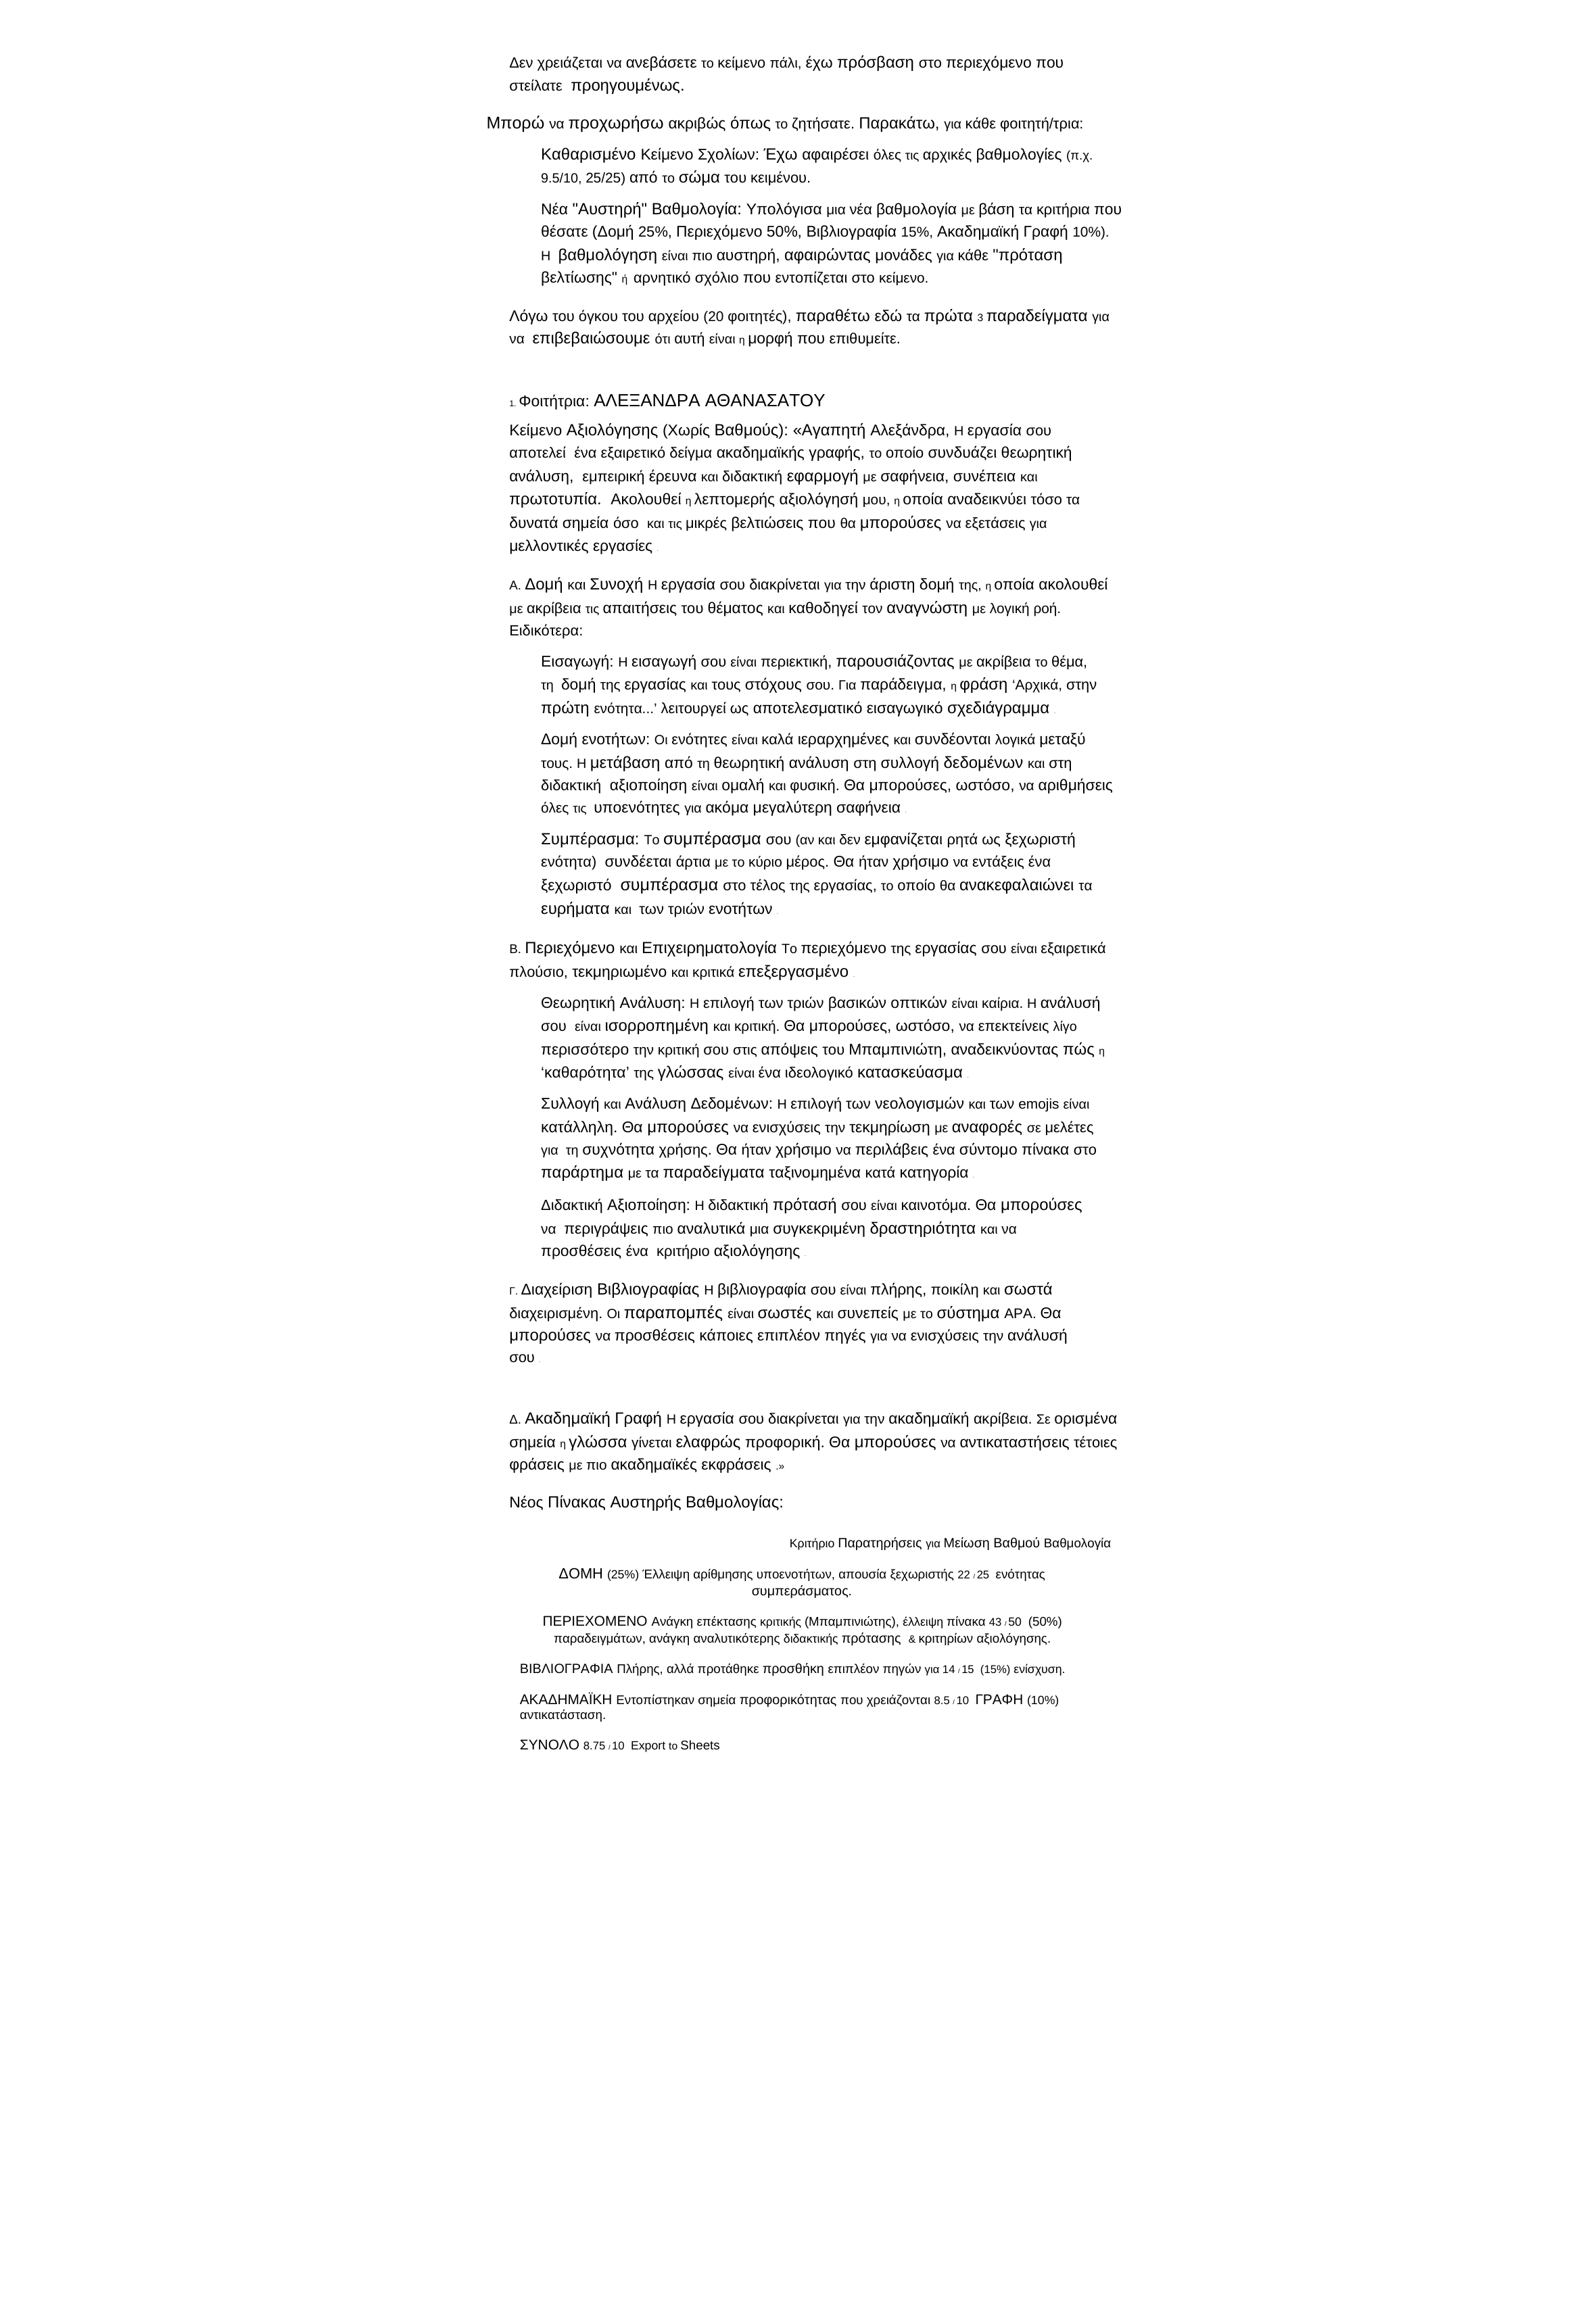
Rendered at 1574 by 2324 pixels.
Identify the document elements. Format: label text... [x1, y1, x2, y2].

text ΣΥΝΟΛΟ 8.75 / 10 Export to Sheets [520, 1737, 1095, 1753]
text Καθαρισμένο Κείμενο Σχολίων: Έχω αφαιρέσει όλες τις αρχικές βαθμολογίες (π.χ. 9.5/10, 25/25) από το σώμα του κειμένου. [541, 145, 1097, 187]
text Μπορώ να προχωρήσω ακριβώς όπως το ζητήσατε. Παρακάτω, για κάθε φοιτητή/τρια: [0, 113, 1083, 132]
text Α. Δομή και Συνοχή Η εργασία σου διακρίνεται για την άριστη δομή της, η οποία ακολουθεί με ακρίβεια τις απαιτήσεις του θέματος και καθοδηγεί τον αναγνώστη με λογική ροή. Ειδικότερα: [509, 574, 1115, 639]
text Εισαγωγή: Η εισαγωγή σου είναι περιεκτική, παρουσιάζοντας με ακρίβεια το θέμα, τη δομή της εργασίας και τους στόχους σου. Για παράδειγμα, η φράση ‘Αρχικά, στην πρώτη ενότητα...’ λειτουργεί ως αποτελεσματικό εισαγωγικό σχεδιάγραμμα . [541, 652, 1103, 717]
text Συμπέρασμα: Το συμπέρασμα σου (αν και δεν εμφανίζεται ρητά ως ξεχωριστή ενότητα) συνδέεται άρτια με το κύριο μέρος. Θα ήταν χρήσιμο να εντάξεις ένα ξεχωριστό συμπέρασμα στο τέλος της εργασίας, το οποίο θα ανακεφαλαιώνει τα ευρήματα και των τριών ενοτήτων . [541, 829, 1121, 918]
text Συλλογή και Ανάλυση Δεδομένων: Η επιλογή των νεολογισμών και των emojis είναι κατάλληλη. Θα μπορούσες να ενισχύσεις την τεκμηρίωση με αναφορές σε μελέτες για τη συχνότητα χρήσης. Θα ήταν χρήσιμο να περιλάβεις ένα σύντομο πίνακα στο παράρτημα με τα παραδείγματα ταξινομημένα κατά κατηγορία . [541, 1094, 1107, 1182]
text ΒΙΒΛΙΟΓΡΑΦΙΑ Πλήρης, αλλά προτάθηκε προσθήκη επιπλέον πηγών για 14 / 15 (15%) ενίσχυση. [520, 1661, 1082, 1676]
text Λόγω του όγκου του αρχείου (20 φοιτητές), παραθέτω εδώ τα πρώτα 3 παραδείγματα για να επιβεβαιώσουμε ότι αυτή είναι η μορφή που επιθυμείτε. [509, 306, 1124, 347]
text Δ. Ακαδημαϊκή Γραφή Η εργασία σου διακρίνεται για την ακαδημαϊκή ακρίβεια. Σε ορισμένα σημεία η γλώσσα γίνεται ελαφρώς προφορική. Θα μπορούσες να αντικαταστήσεις τέτοιες φράσεις με πιο ακαδημαϊκές εκφράσεις .» [509, 1409, 1120, 1473]
text ΔΟΜΗ (25%) Έλλειψη αρίθμησης υποενοτήτων, απουσία ξεχωριστής 22 / 25 ενότητας συμπεράσματος. [520, 1565, 1084, 1598]
text Κριτήριο Παρατηρήσεις για Μείωση Βαθμού Βαθμολογία [0, 1535, 1111, 1550]
text Κείμενο Αξιολόγησης (Χωρίς Βαθμούς): «Αγαπητή Αλεξάνδρα, Η εργασία σου αποτελεί ένα εξαιρετικό δείγμα ακαδημαϊκής γραφής, το οποίο συνδυάζει θεωρητική ανάλυση, εμπειρική έρευνα και διδακτική εφαρμογή με σαφήνεια, συνέπεια και πρωτοτυπία. Ακολουθεί η λεπτομερής αξιολόγησή μου, η οποία αναδεικνύει τόσο τα δυνατά σημεία όσο και τις μικρές βελτιώσεις που θα μπορούσες να εξετάσεις για μελλοντικές εργασίες . [509, 420, 1105, 554]
text Νέος Πίνακας Αυστηρής Βαθμολογίας: [509, 1493, 1573, 1511]
text ΠΕΡΙΕΧΟΜΕΝΟ Ανάγκη επέκτασης κριτικής (Μπαμπινιώτης), έλλειψη πίνακα 43 / 50 (50%) παραδειγμάτων, ανάγκη αναλυτικότερης διδακτικής πρότασης & κριτηρίων αξιολόγησης. [520, 1613, 1084, 1645]
text Β. Περιεχόμενο και Επιχειρηματολογία Το περιεχόμενο της εργασίας σου είναι εξαιρετικά πλούσιο, τεκμηριωμένο και κριτικά επεξεργασμένο . [509, 938, 1119, 980]
text Δεν χρειάζεται να ανεβάσετε το κείμενο πάλι, έχω πρόσβαση στο περιεχόμενο που στείλατε προηγουμένως. [509, 53, 1120, 94]
text Δομή ενοτήτων: Οι ενότητες είναι καλά ιεραρχημένες και συνδέονται λογικά μεταξύ τους. Η μετάβαση από τη θεωρητική ανάλυση στη συλλογή δεδομένων και στη διδακτική αξιοποίηση είναι ομαλή και φυσική. Θα μπορούσες, ωστόσο, να αριθμήσεις όλες τις υποενότητες για ακόμα μεγαλύτερη σαφήνεια . [541, 730, 1122, 816]
text Διδακτική Αξιοποίηση: Η διδακτική πρότασή σου είναι καινοτόμα. Θα μπορούσες να περιγράψεις πιο αναλυτικά μια συγκεκριμένη δραστηριότητα και να προσθέσεις ένα κριτήριο αξιολόγησης . [541, 1195, 1099, 1259]
text Θεωρητική Ανάλυση: Η επιλογή των τριών βασικών οπτικών είναι καίρια. Η ανάλυσή σου είναι ισορροπημένη και κριτική. Θα μπορούσες, ωστόσο, να επεκτείνεις λίγο περισσότερο την κριτική σου στις απόψεις του Μπαμπινιώτη, αναδεικνύοντας πώς η ‘καθαρότητα’ της γλώσσας είναι ένα ιδεολογικό κατασκεύασμα . [541, 994, 1122, 1081]
text Νέα "Αυστηρή" Βαθμολογία: Υπολόγισα μια νέα βαθμολογία με βάση τα κριτήρια που θέσατε (Δομή 25%, Περιεχόμενο 50%, Βιβλιογραφία 15%, Ακαδημαϊκή Γραφή 10%). Η βαθμολόγηση είναι πιο αυστηρή, αφαιρώντας μονάδες για κάθε "πρόταση βελτίωσης" ή αρνητικό σχόλιο που εντοπίζεται στο κείμενο. [541, 199, 1122, 286]
text Γ. Διαχείριση Βιβλιογραφίας Η βιβλιογραφία σου είναι πλήρης, ποικίλη και σωστά διαχειρισμένη. Οι παραπομπές είναι σωστές και συνεπείς με το σύστημα APA. Θα μπορούσες να προσθέσεις κάποιες επιπλέον πηγές για να ενισχύσεις την ανάλυσή σου . [509, 1280, 1085, 1365]
text ΑΚΑΔΗΜΑΪΚΗ Εντοπίστηκαν σημεία προφορικότητας που χρειάζονται 8.5 / 10 ΓΡΑΦΗ (10%) αντικατάσταση. [520, 1691, 1087, 1722]
text 1. Φοιτήτρια: ΑΛΕΞΑΝΔΡΑ ΑΘΑΝΑΣΑΤΟΥ [509, 390, 1573, 410]
